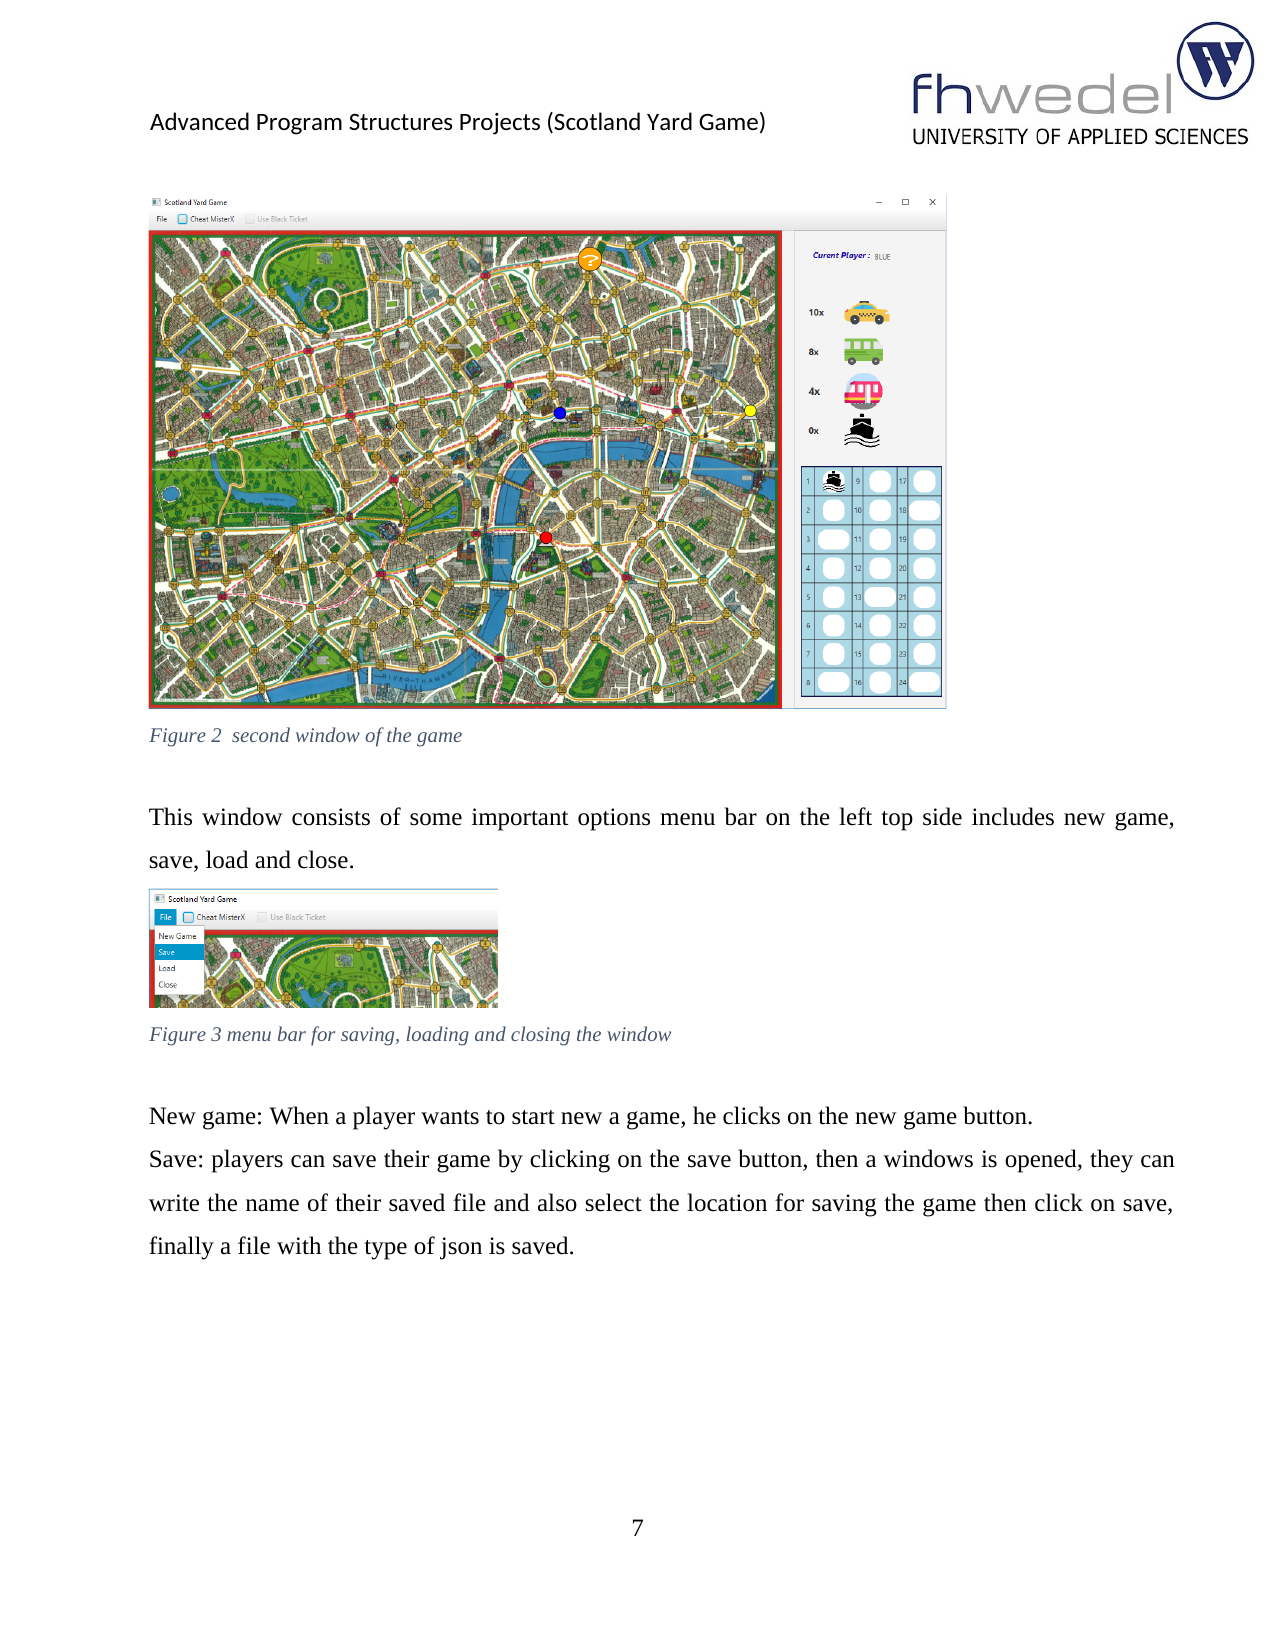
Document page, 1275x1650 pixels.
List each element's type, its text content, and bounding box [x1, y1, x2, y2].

text New game: When a player wants to start new a game, he clicks on the new game button. [148, 1101, 1176, 1130]
text Figure 2 second window of the game [149, 723, 1176, 747]
text Save: players can save their game by clicking on the save button, then a windows is opened, they can write the name of their saved file and also select the location for saving the game then click on save, finally a file with the type of json is saved. [148, 1144, 1176, 1259]
picture [909, 18, 1257, 148]
picture [148, 195, 947, 709]
text This window consists of some important options menu bar on the left top side includes new game, save, load and close. [148, 802, 1176, 874]
text Figure 3 menu bar for saving, loading and closing the window [149, 1022, 1176, 1046]
picture [148, 888, 498, 1008]
